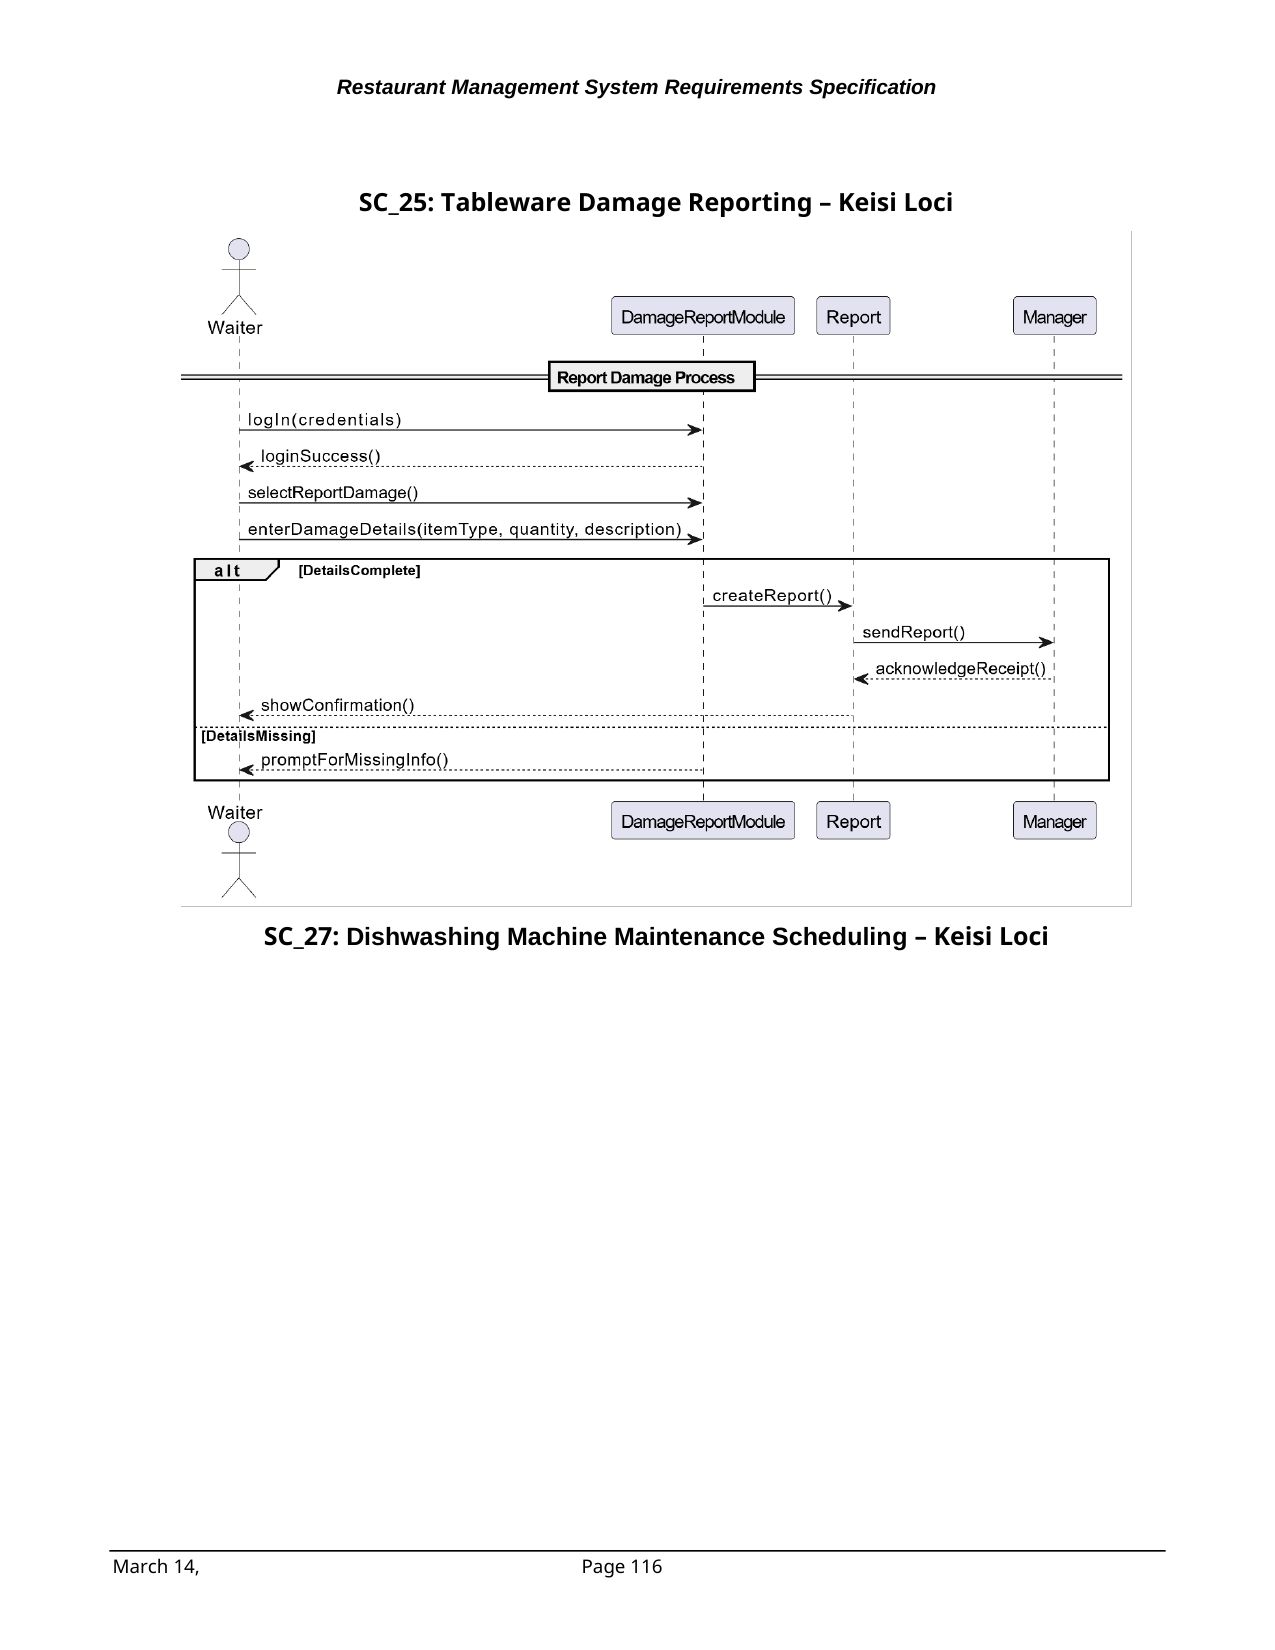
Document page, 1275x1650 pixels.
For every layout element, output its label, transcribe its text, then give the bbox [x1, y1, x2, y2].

picture [168, 218, 1144, 919]
text SC_25: Tableware Damage Reporting – Keisi Loci [112, 185, 1200, 219]
text SC_27: Dishwashing Machine Maintenance Scheduling – Keisi Loci [112, 918, 1200, 952]
